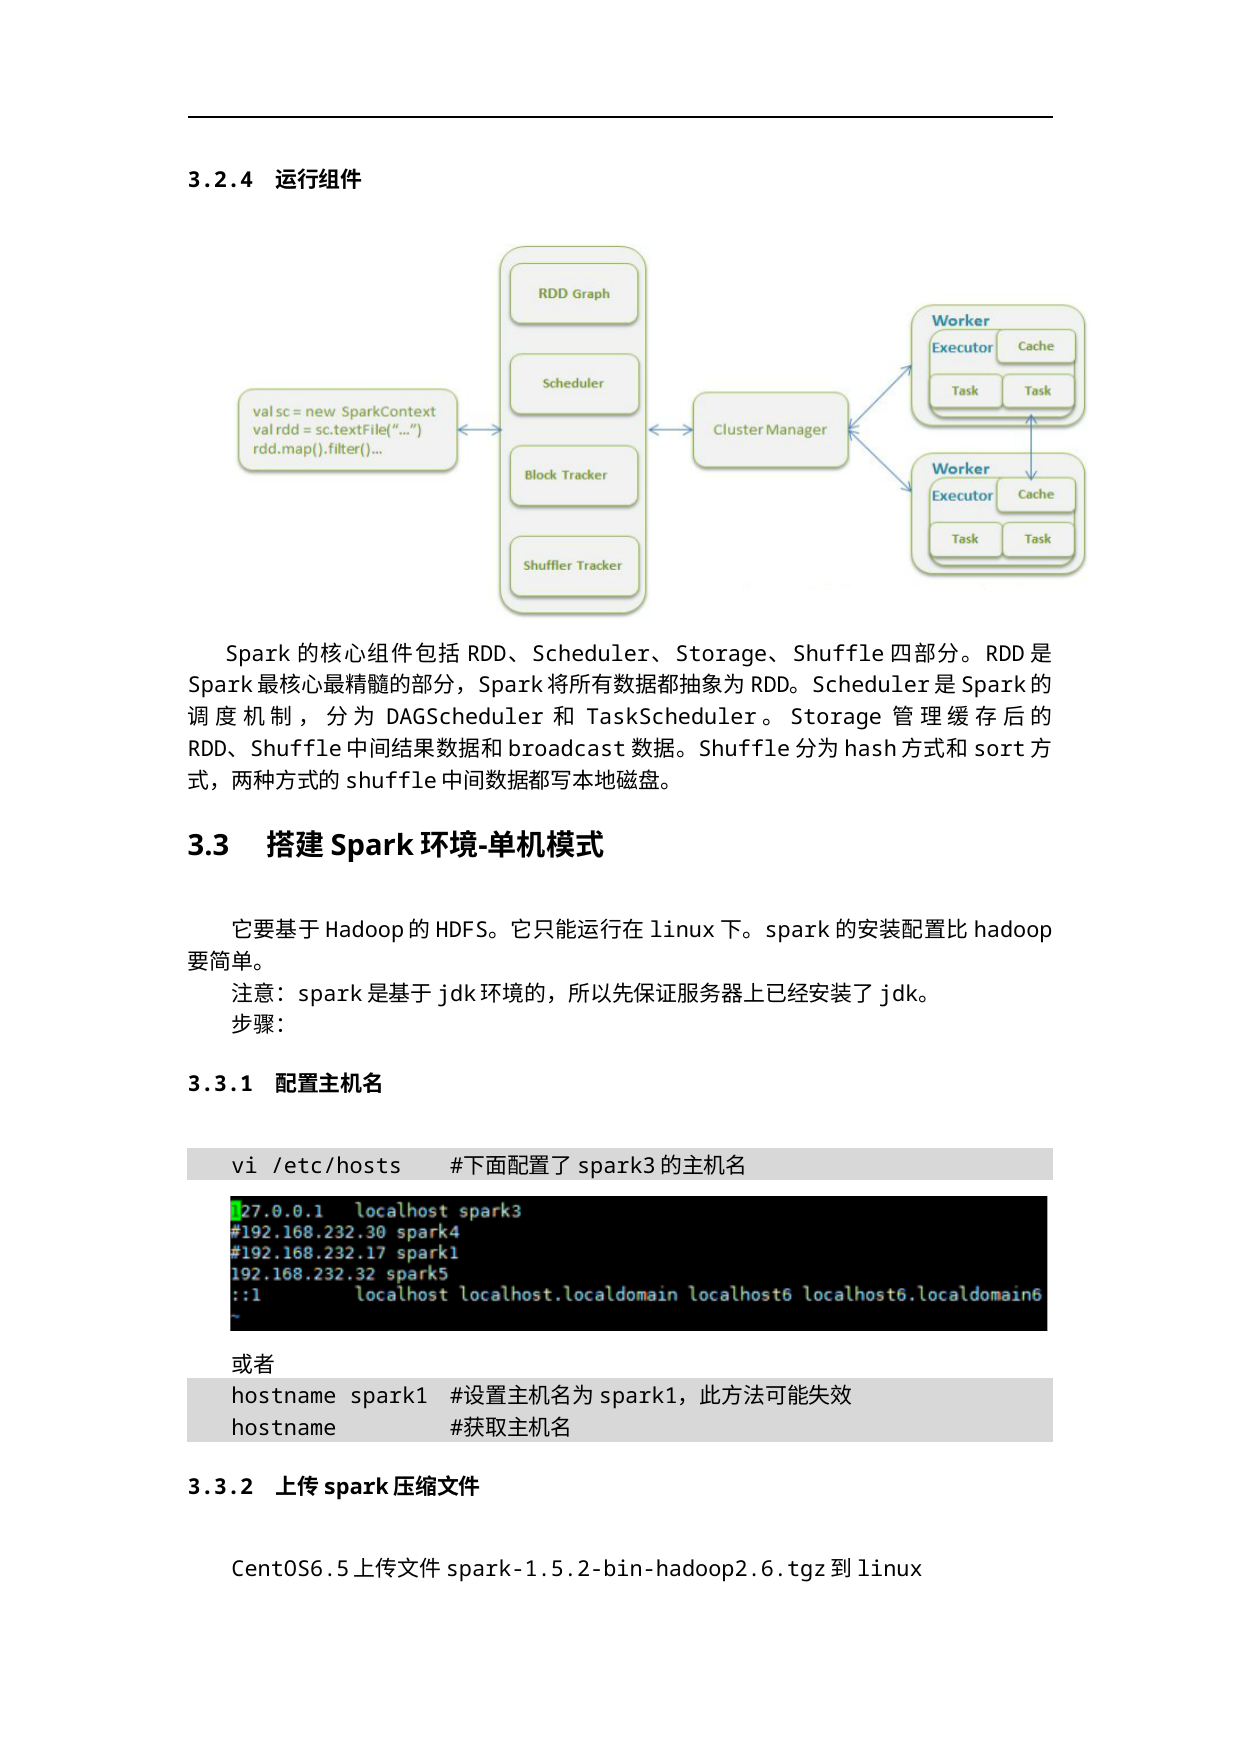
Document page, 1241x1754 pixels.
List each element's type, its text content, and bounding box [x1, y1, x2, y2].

text 它要基于Hadoop的HDFS。它只能运行在linux下。spark的安装配置比hadoop要简单。 [187, 912, 1053, 976]
text 或者 [231, 1347, 1053, 1378]
text Spark的核心组件包括RDD、Scheduler、Storage、Shuffle四部分。RDD是Spark最核心最精髓的部分，Spark将所有数据都抽象为RDD。Scheduler是Spark的调度机制，分为DAGScheduler和TaskScheduler。Storage管理缓存后的RDD、Shuffle中间结果数据和broadcast数据。Shuffle分为hash方式和sort方式，两种方式的shuffle中间数据都写本地磁盘。 [187, 636, 1053, 794]
subtitle 配置主机名 [187, 1066, 1031, 1098]
text 注意：spark是基于jdk环境的，所以先保证服务器上已经安装了jdk。 [187, 976, 1053, 1007]
text hostname spark1 #设置主机名为spark1，此方法可能失效 [187, 1378, 1053, 1410]
picture [230, 1196, 1048, 1331]
subtitle 搭建Spark环境-单机模式 [187, 822, 1053, 864]
picture [225, 243, 1091, 620]
subtitle 运行组件 [187, 162, 1031, 194]
text hostname #获取主机名 [187, 1410, 1053, 1442]
subtitle 上传spark压缩文件 [187, 1469, 1031, 1501]
text CentOS6.5上传文件spark-1.5.2-bin-hadoop2.6.tgz到linux [187, 1551, 1053, 1583]
text 步骤： [187, 1007, 1053, 1039]
text vi /etc/hosts #下面配置了spark3的主机名 [187, 1148, 1053, 1180]
